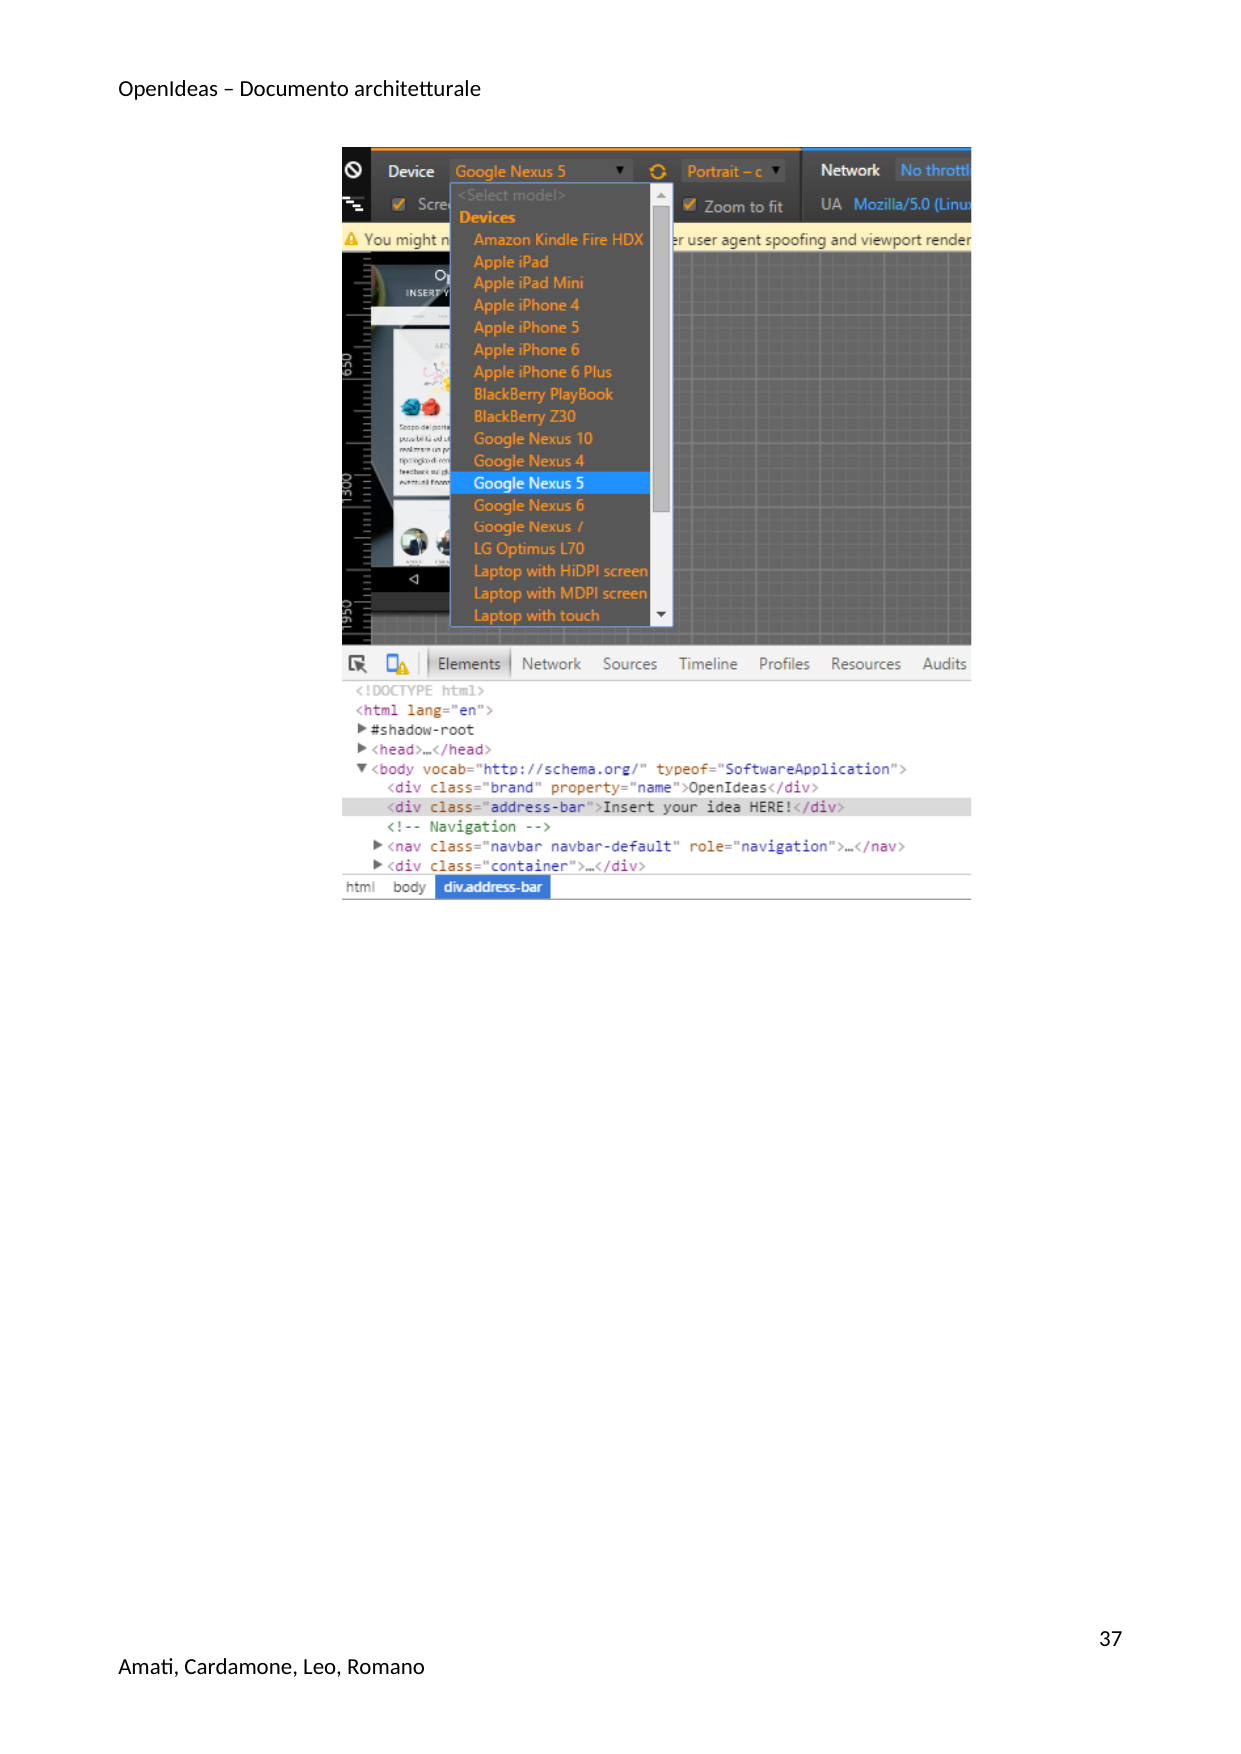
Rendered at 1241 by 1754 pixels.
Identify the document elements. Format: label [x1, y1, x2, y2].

picture [342, 147, 974, 900]
